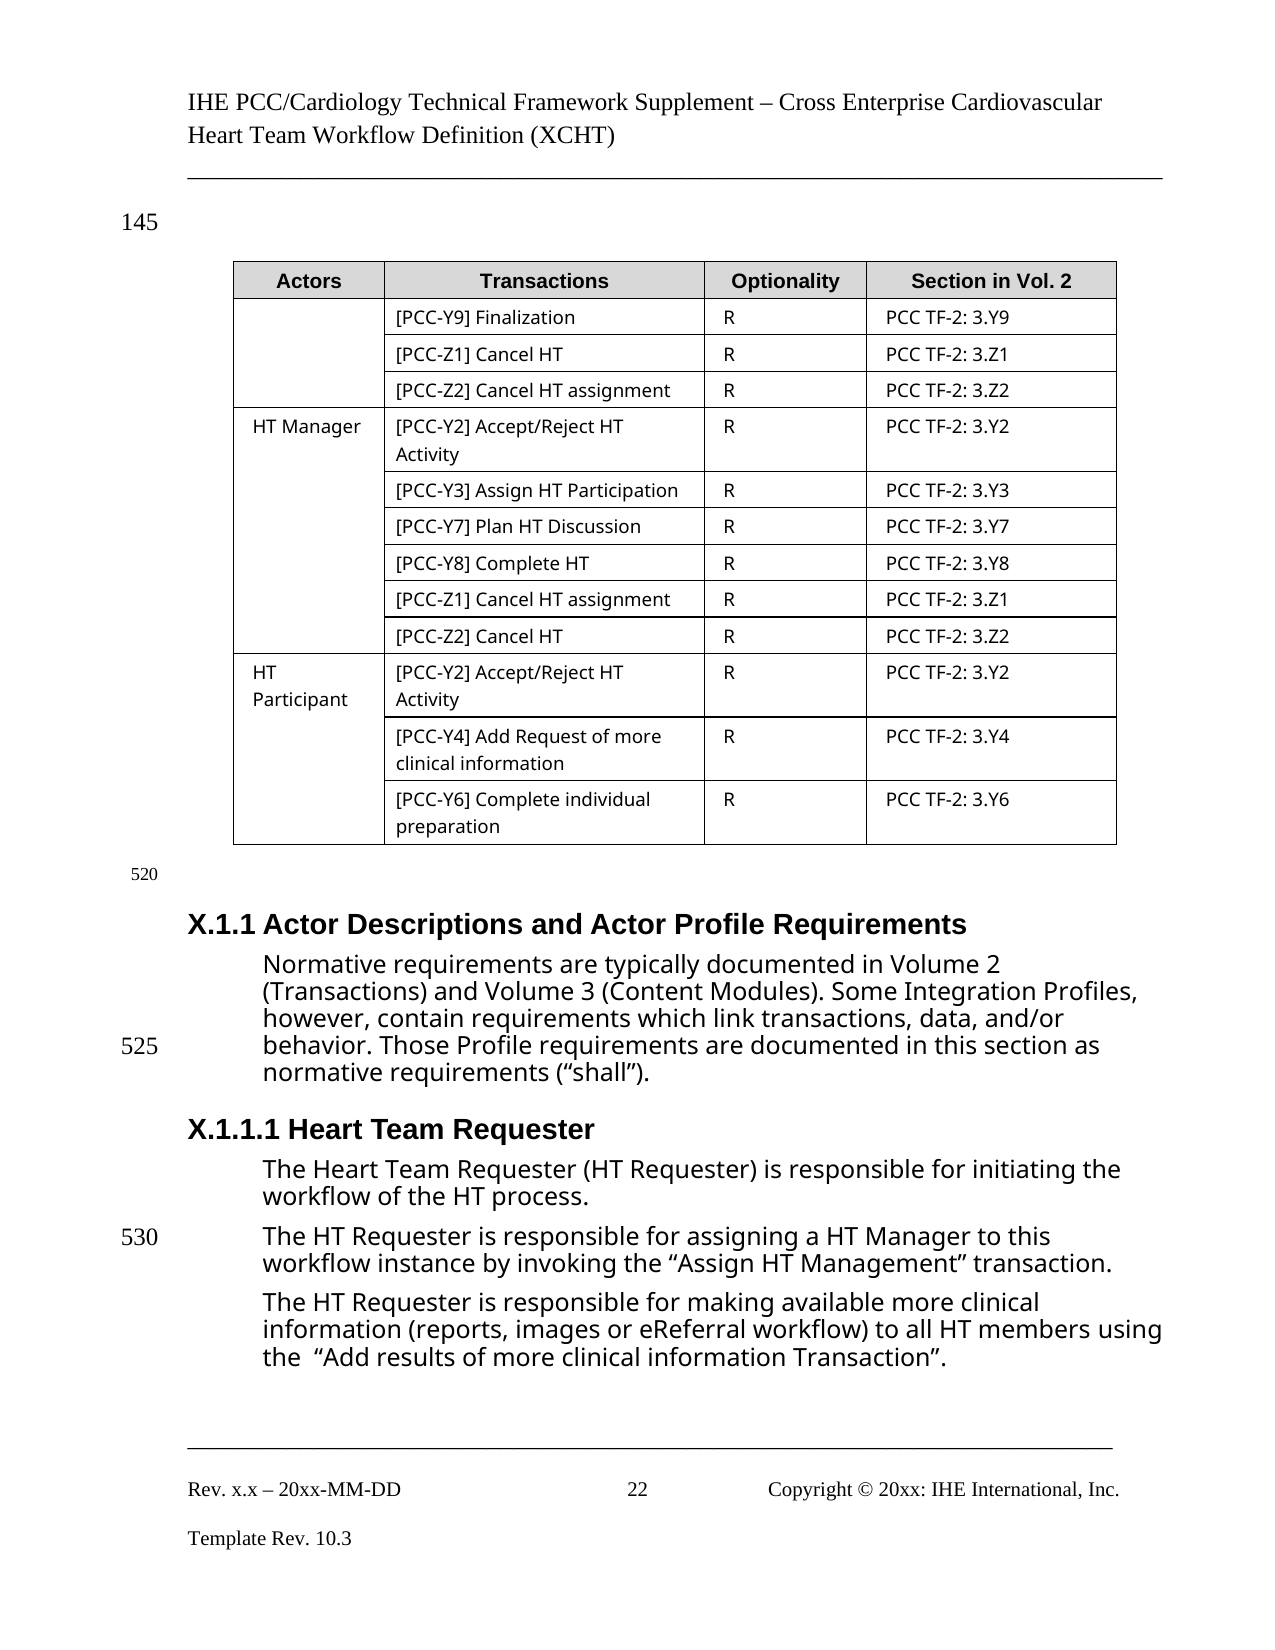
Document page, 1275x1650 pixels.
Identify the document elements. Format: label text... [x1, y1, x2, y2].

table_header Section in Vol. 2 [867, 262, 1116, 298]
table_header Optionality [705, 262, 866, 298]
table_cell PCC TF-2: 3.Z2 [867, 618, 1116, 653]
table_cell [PCC-Z2] Cancel HT [385, 618, 704, 653]
table_cell R [705, 654, 866, 716]
table_cell R [705, 335, 866, 371]
table_cell PCC TF-2: 3.Y2 [867, 654, 1116, 716]
table_cell [PCC-Y9] Finalization [385, 299, 704, 334]
table_cell R [705, 618, 866, 653]
table_cell [PCC-Z2] Cancel HT assignment [385, 372, 704, 407]
table_cell [PCC-Y2] Accept/Reject HT Activity [385, 408, 704, 471]
table_cell HT Participant [234, 654, 384, 843]
text The HT Requester is responsible for assigning a HT Manager to this workflow instance by invoking the “Assign HT Management” transaction. [262, 1223, 1162, 1278]
subtitle X.1.1 Actor Descriptions and Actor Profile Requirements [187, 907, 1162, 940]
table_cell [PCC-Y2] Accept/Reject HT Activity [385, 654, 704, 716]
table_cell [PCC-Y4] Add Request of more clinical information [385, 718, 704, 780]
table_cell R [705, 372, 866, 407]
table_cell PCC TF-2: 3.Y3 [867, 472, 1116, 507]
table_cell [PCC-Z1] Cancel HT assignment [385, 581, 704, 616]
table_cell PCC TF-2: 3.Y4 [867, 718, 1116, 780]
table_cell R [705, 472, 866, 507]
table_cell R [705, 581, 866, 616]
table_cell R [705, 545, 866, 580]
table_cell PCC TF-2: 3.Z1 [867, 335, 1116, 371]
table_cell [PCC-Z1] Cancel HT [385, 335, 704, 371]
table_cell [PCC-Y3] Assign HT Participation [385, 472, 704, 507]
table_header Actors [234, 262, 384, 298]
table_cell PCC TF-2: 3.Z2 [867, 372, 1116, 407]
text The HT Requester is responsible for making available more clinical information (reports, images or eReferral workflow) to all HT members using the “Add results of more clinical information Transaction”. [262, 1290, 1162, 1371]
table_header Transactions [385, 262, 704, 298]
table_cell R [705, 408, 866, 471]
table_cell R [705, 508, 866, 543]
text The Heart Team Requester (HT Requester) is responsible for initiating the workflow of the HT process. [262, 1157, 1162, 1211]
table_cell PCC TF-2: 3.Y9 [867, 299, 1116, 334]
table_cell PCC TF-2: 3.Y2 [867, 408, 1116, 471]
table_cell PCC TF-2: 3.Z1 [867, 581, 1116, 616]
table_cell R [705, 781, 866, 843]
table_cell PCC TF-2: 3.Y7 [867, 508, 1116, 543]
text Normative requirements are typically documented in Volume 2 (Transactions) and Volume 3 (Content Modules). Some Integration Profiles, however, contain requirements which link transactions, data, and/or behavior. Those Profile requirements are documented in this section as normative requirements (“shall”). [262, 952, 1162, 1087]
table_cell [PCC-Y7] Plan HT Discussion [385, 508, 704, 543]
table_cell PCC TF-2: 3.Y6 [867, 781, 1116, 843]
table_cell HT Manager [234, 408, 384, 653]
subtitle X.1.1.1 Heart Team Requester [187, 1112, 1162, 1146]
table_cell [PCC-Y8] Complete HT [385, 545, 704, 580]
table_cell R [705, 299, 866, 334]
table_cell R [705, 718, 866, 780]
table_cell PCC TF-2: 3.Y8 [867, 545, 1116, 580]
table_cell [PCC-Y6] Complete individual preparation [385, 781, 704, 843]
